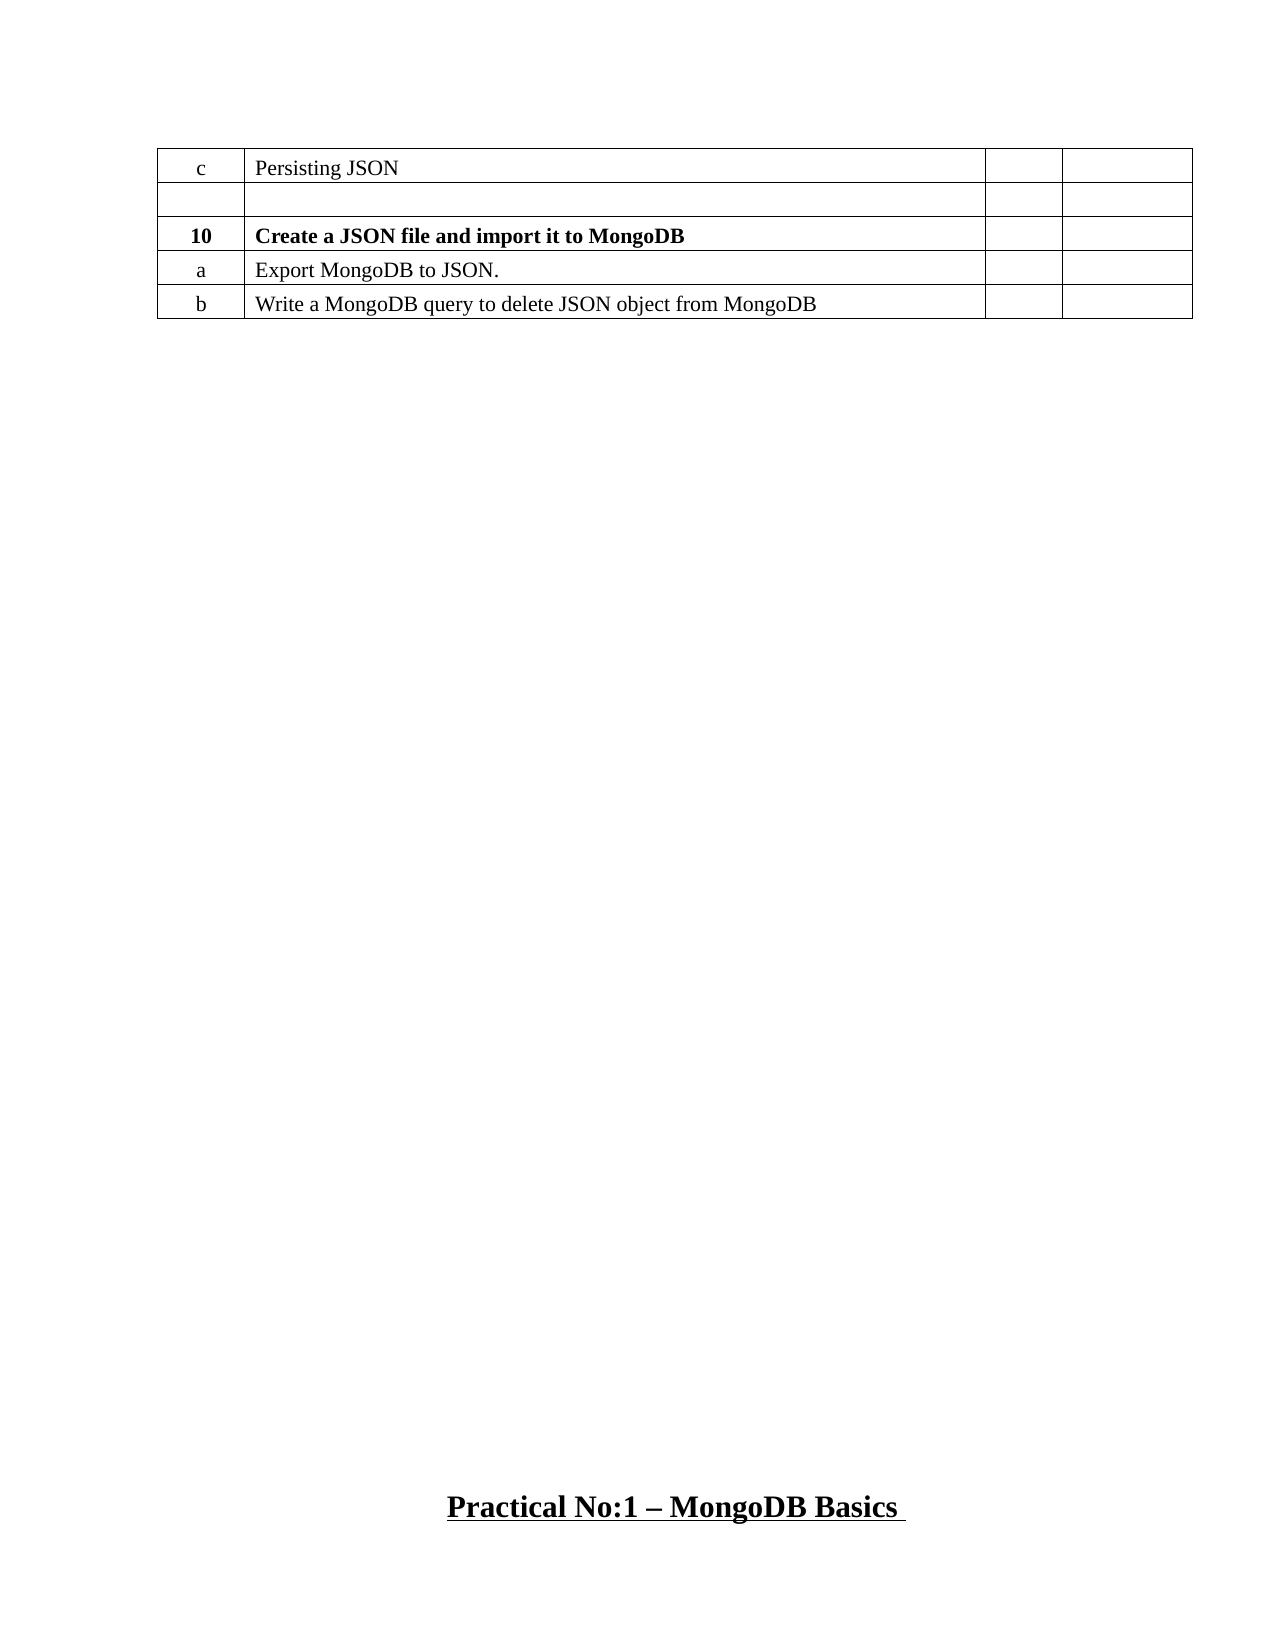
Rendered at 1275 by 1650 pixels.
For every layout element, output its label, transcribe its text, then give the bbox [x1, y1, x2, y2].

table_cell [1063, 285, 1192, 318]
table_cell [1063, 149, 1192, 182]
table_cell [986, 251, 1062, 284]
table_cell [986, 217, 1062, 250]
table_cell [158, 183, 244, 216]
table_cell [1063, 183, 1192, 216]
table_cell [986, 183, 1062, 216]
table_cell [986, 149, 1062, 182]
table_cell [245, 183, 985, 216]
table_cell [1063, 251, 1192, 284]
table_cell Write a MongoDB query to delete JSON object from MongoDB [245, 285, 985, 318]
table_cell c [158, 149, 244, 182]
table_cell 10 [158, 217, 244, 250]
table_cell a [158, 251, 244, 284]
table_cell Persisting JSON [245, 149, 985, 182]
subtitle Practical No:1 – MongoDB Basics [187, 1489, 898, 1525]
table_cell b [158, 285, 244, 318]
table_cell Create a JSON file and import it to MongoDB [245, 217, 985, 250]
table_cell [986, 285, 1062, 318]
table_cell [1063, 217, 1192, 250]
table_cell Export MongoDB to JSON. [245, 251, 985, 284]
